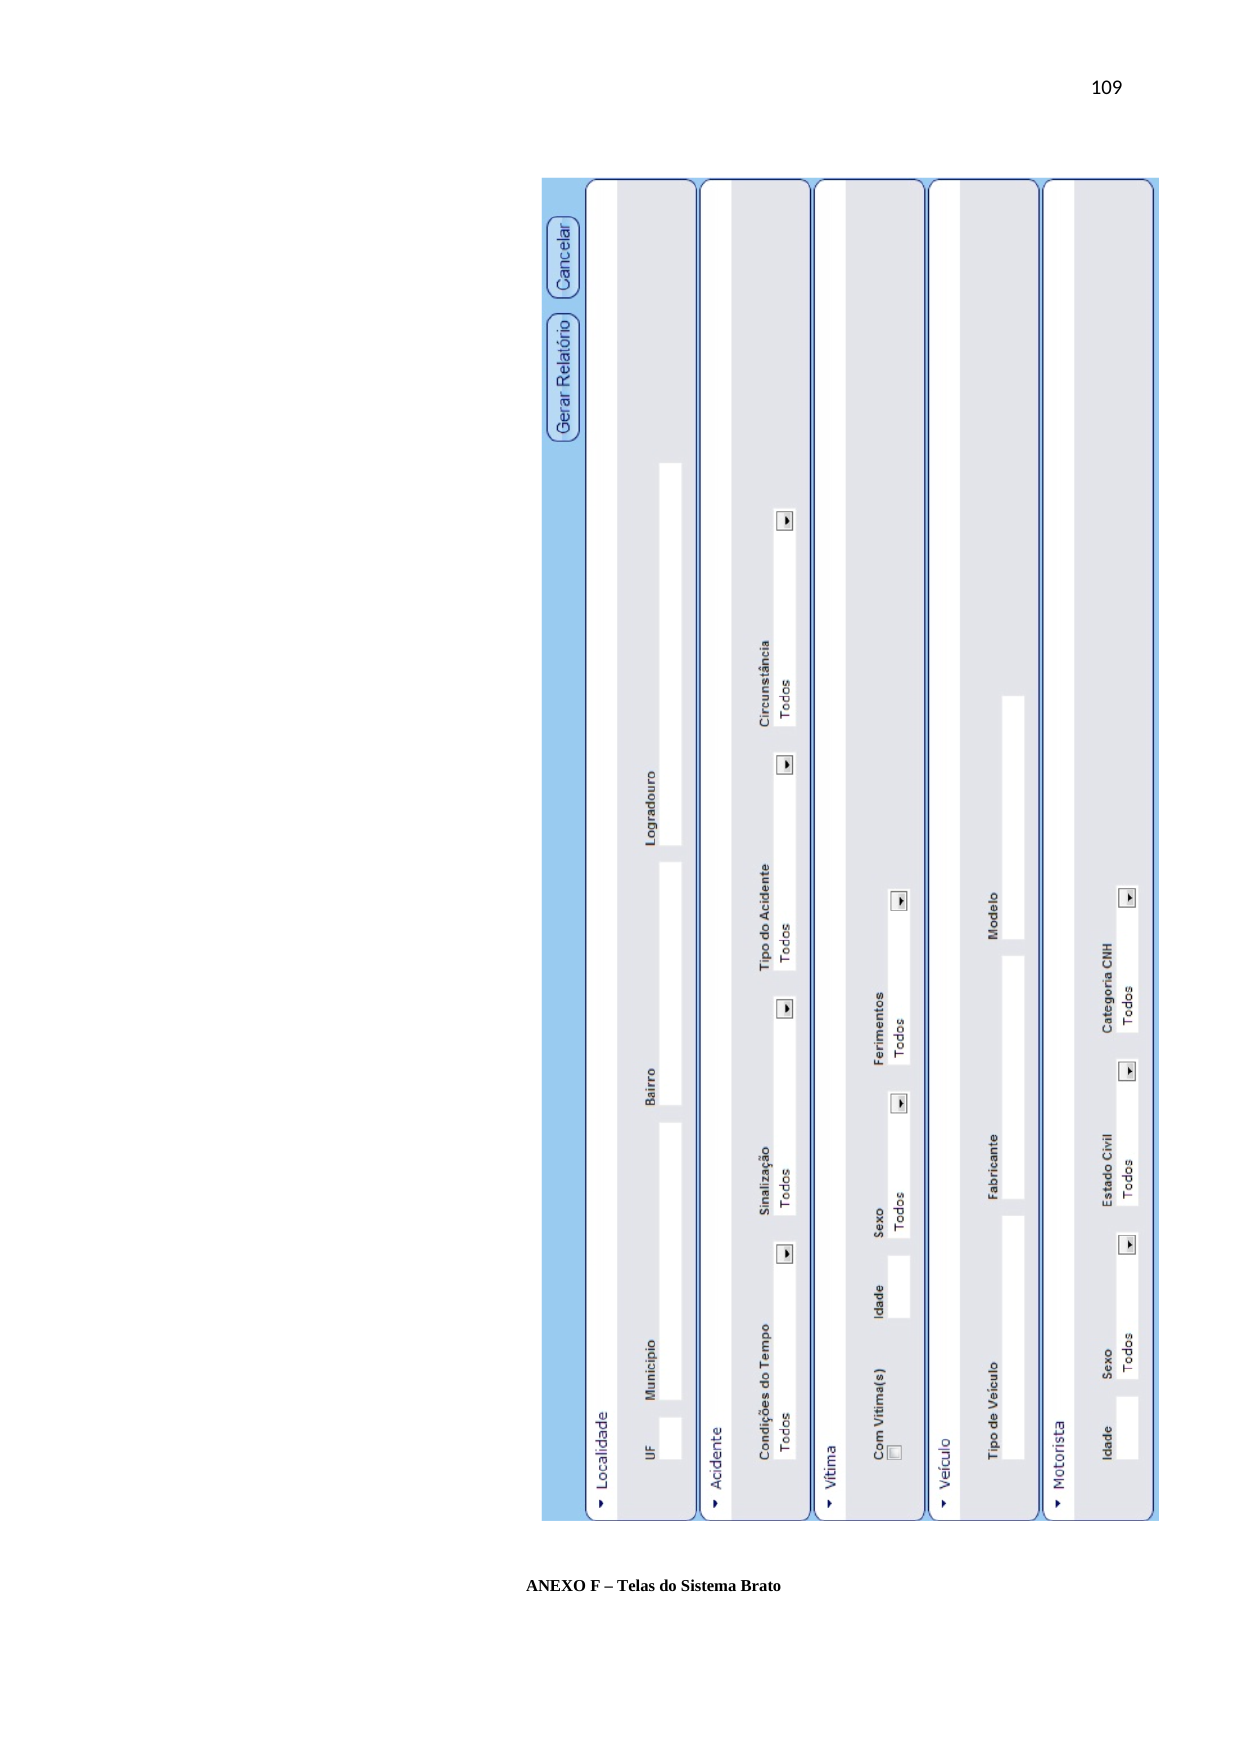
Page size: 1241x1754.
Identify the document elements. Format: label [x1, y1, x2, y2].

picture [542, 179, 1159, 1520]
